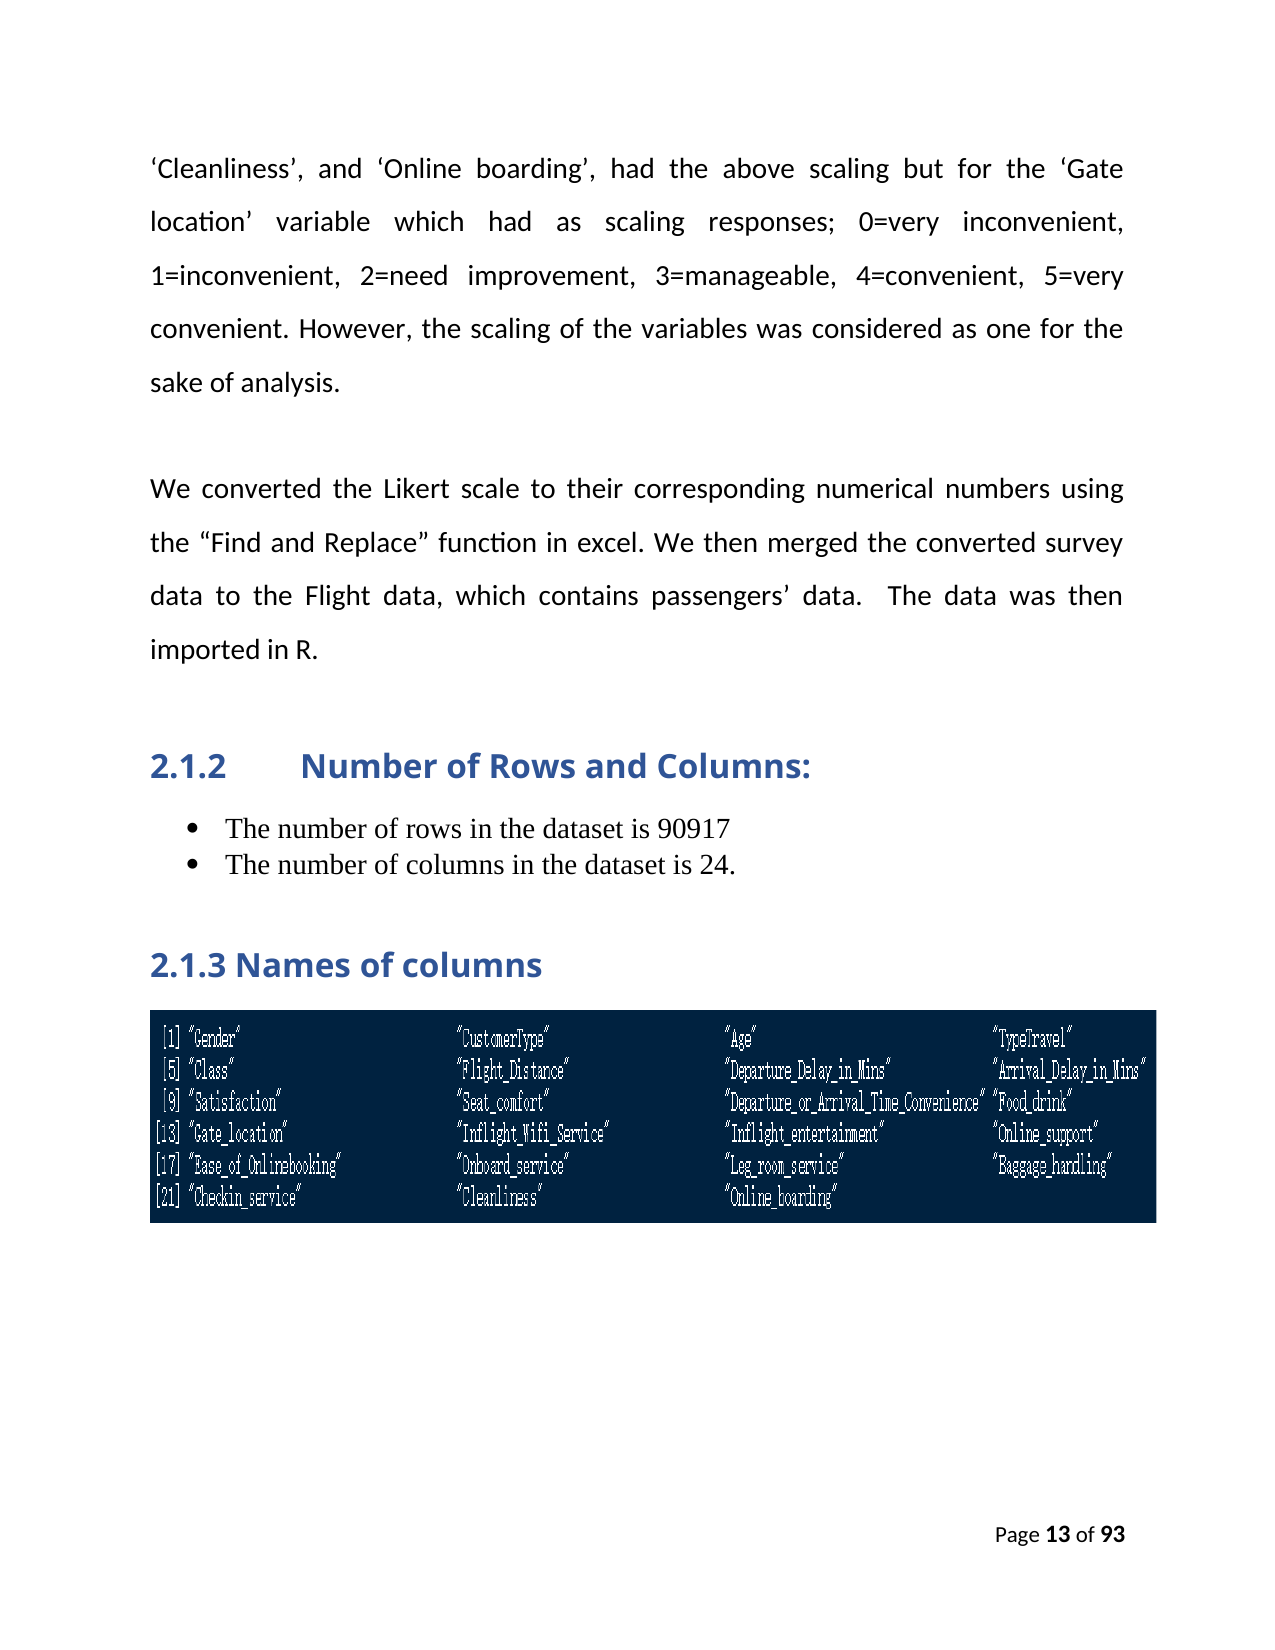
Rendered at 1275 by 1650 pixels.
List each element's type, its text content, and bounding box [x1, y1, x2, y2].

picture [150, 1010, 1157, 1223]
subtitle 2.1.3 Names of columns [150, 942, 1125, 987]
text We converted the Likert scale to their corresponding numerical numbers using the “Find and Replace” function in excel. We then merged the converted survey data to the Flight data, which contains passengers’ data. The data was then imported in R. [150, 471, 1125, 667]
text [150, 150, 1125, 399]
list The number of columns in the dataset is 24. [187, 847, 1125, 881]
subtitle 2.1.2 Number of Rows and Columns: [150, 743, 1125, 788]
list The number of rows in the dataset is 90917 [187, 811, 1125, 845]
